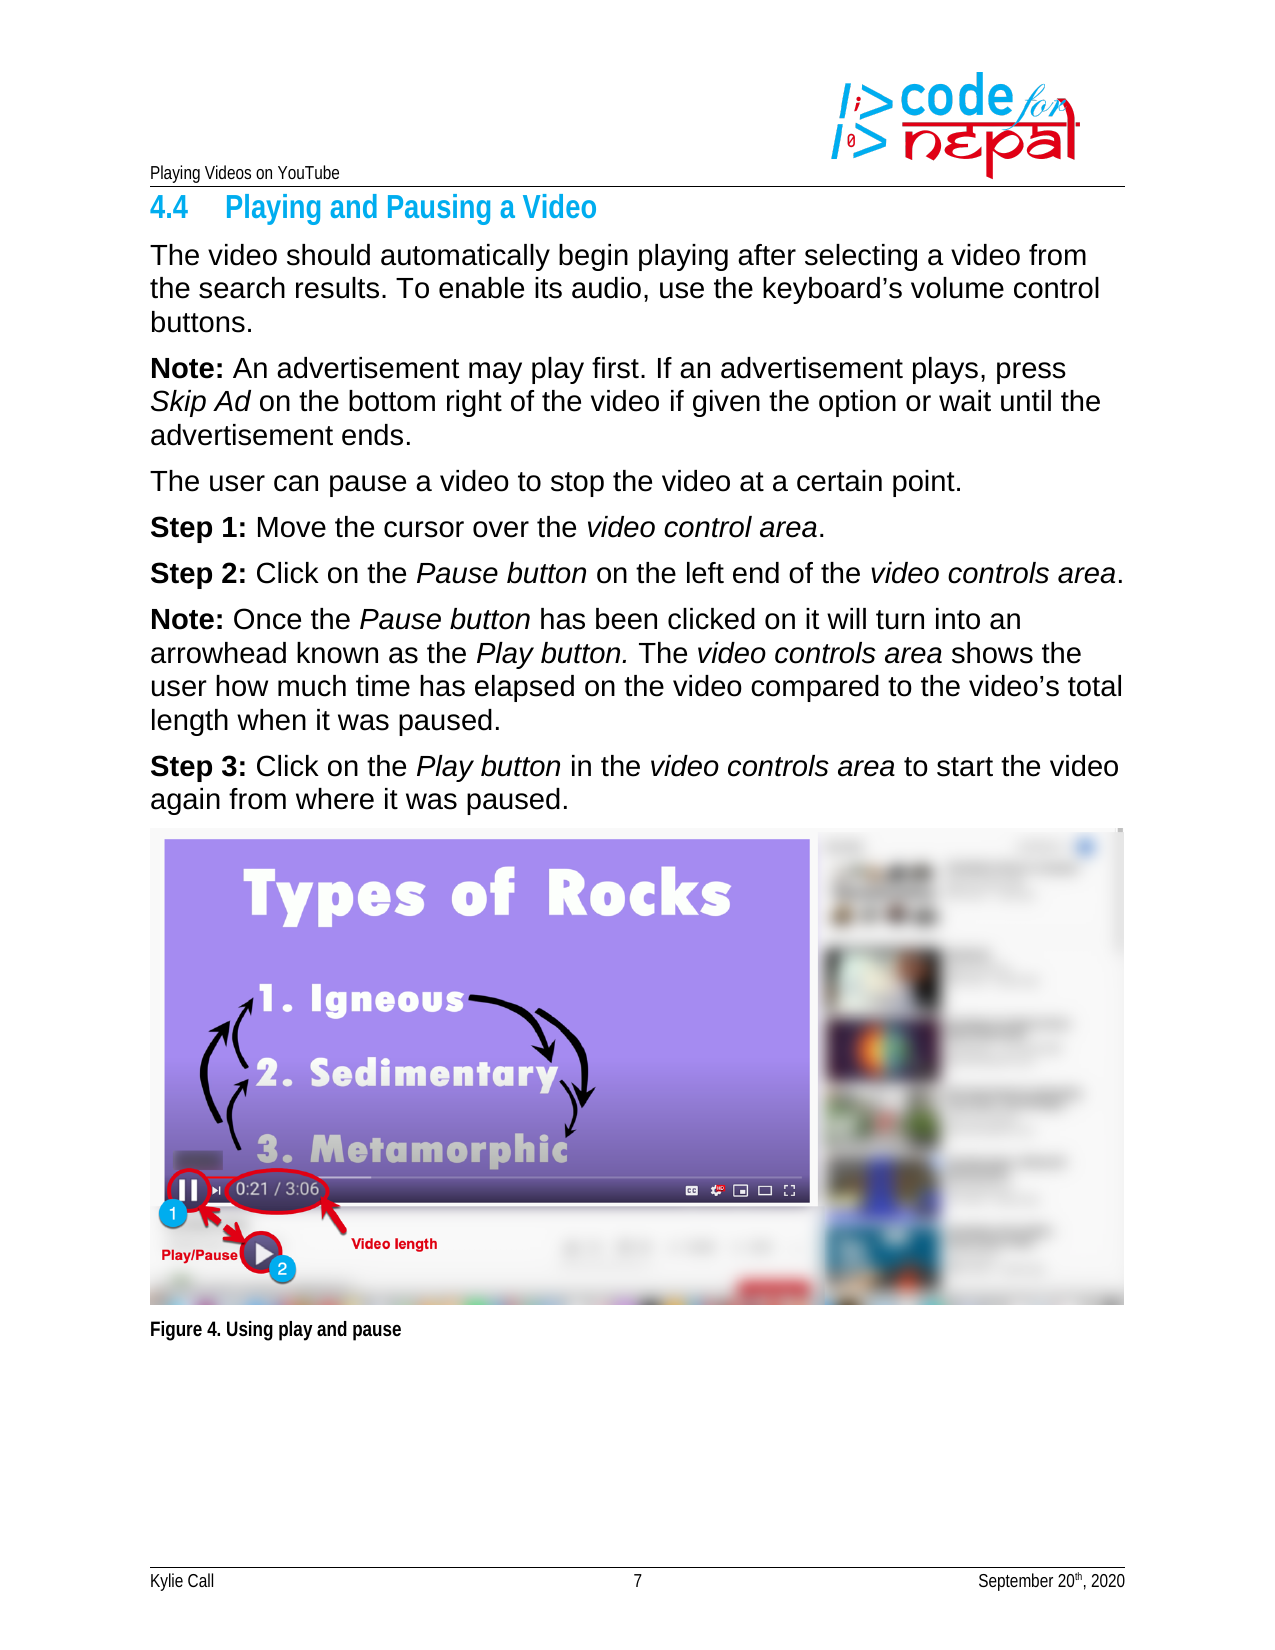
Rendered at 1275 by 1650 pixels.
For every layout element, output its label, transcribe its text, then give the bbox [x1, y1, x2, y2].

text Figure 4. Using play and pause [150, 1317, 1125, 1341]
text Step 3: Click on the Play button in the video controls area to start the video again from where it was paused. [150, 749, 1125, 816]
text The user can pause a video to stop the video at a certain point. [150, 464, 1125, 497]
text The video should automatically begin playing after selecting a video from the search results. To enable its audio, use the keyboard’s volume control buttons. [150, 238, 1125, 338]
text Note: An advertisement may play first. If an advertisement plays, press Skip Ad on the bottom right of the video if given the option or wait until the advertisement ends. [150, 351, 1125, 451]
subtitle Playing and Pausing a Video [150, 187, 1125, 225]
text Step 1: Move the cursor over the video control area. [150, 510, 1125, 543]
picture [150, 828, 1124, 1305]
text Note: Once the Pause button has been clicked on it will turn into an arrowhead known as the Play button. The video controls area shows the user how much time has elapsed on the video compared to the video’s total length when it was paused. [150, 602, 1125, 736]
text Step 2: Click on the Pause button on the left end of the video controls area. [150, 556, 1125, 589]
